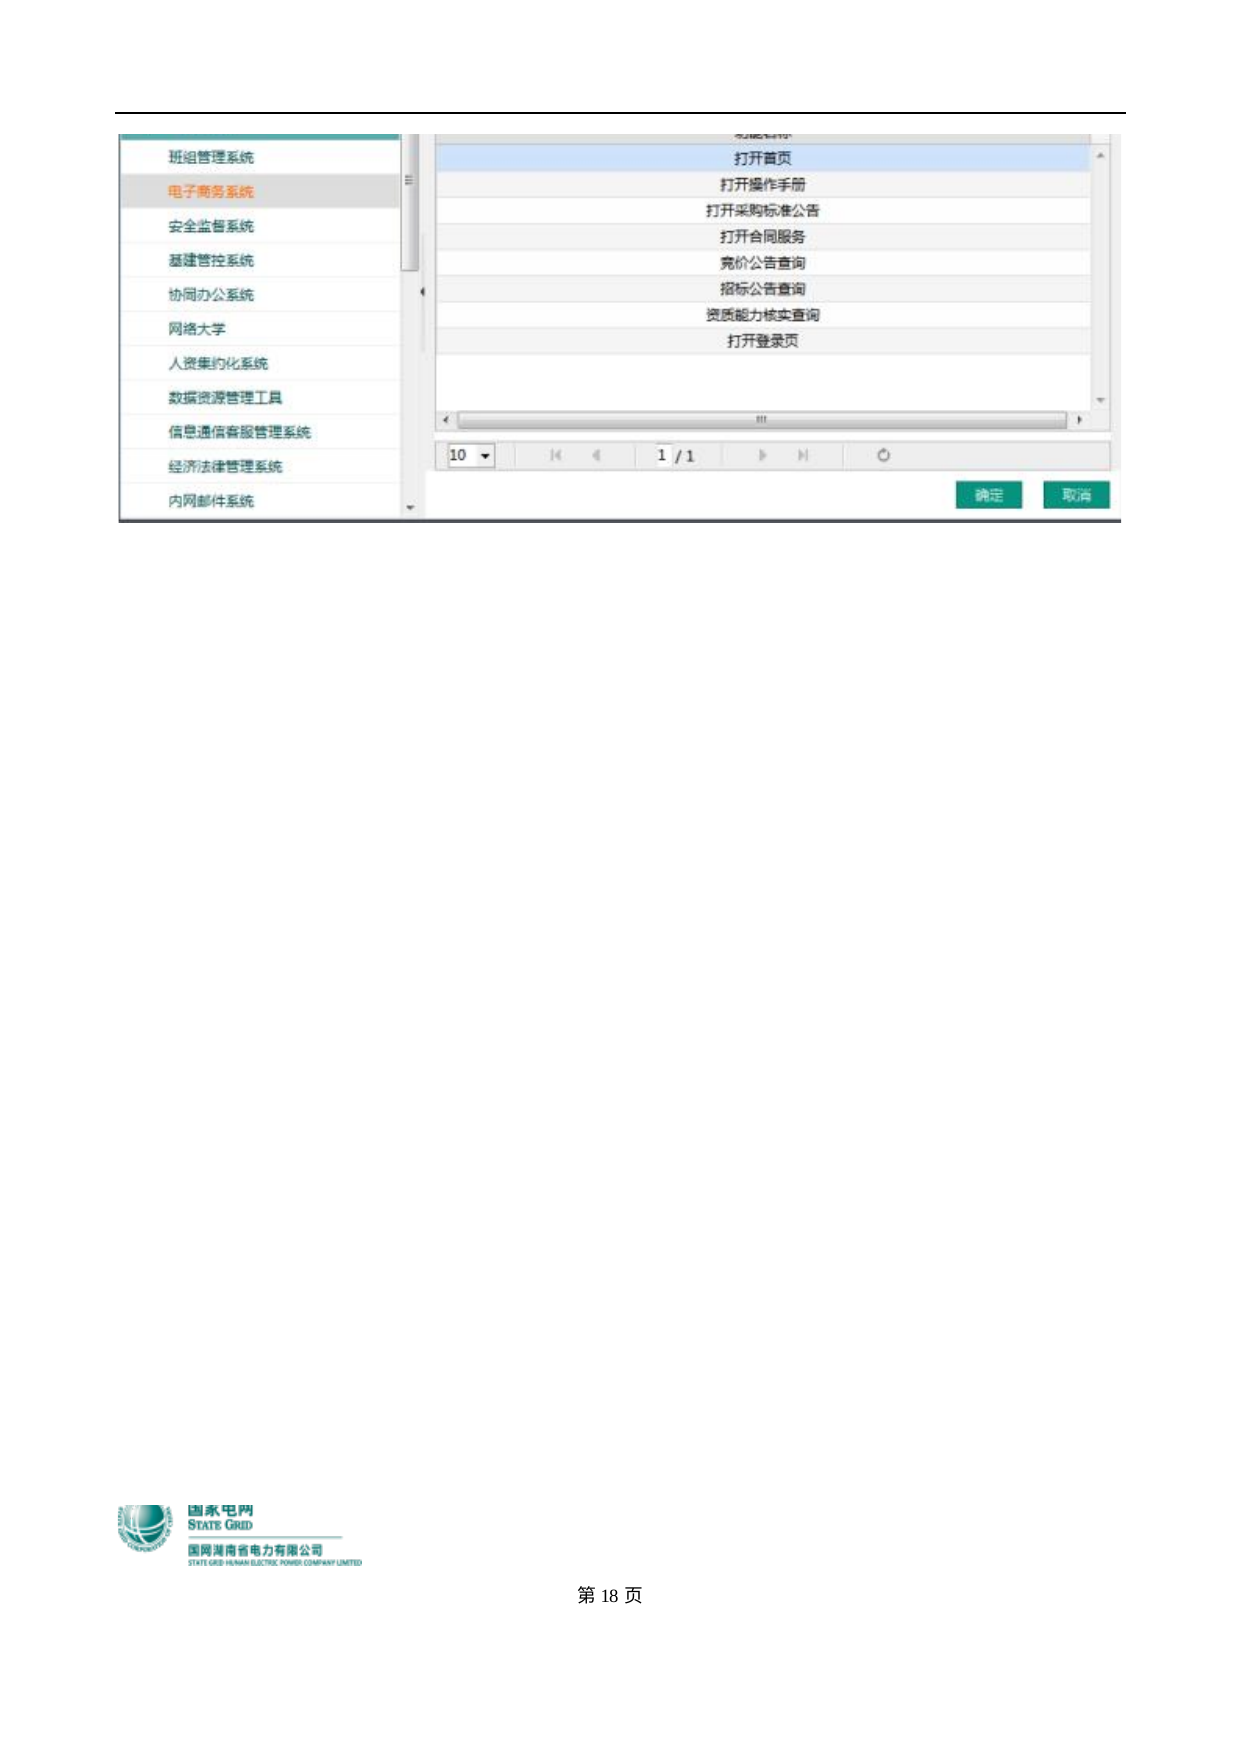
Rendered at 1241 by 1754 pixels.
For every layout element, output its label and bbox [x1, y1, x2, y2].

picture [118, 134, 1122, 523]
picture [117, 1505, 362, 1566]
